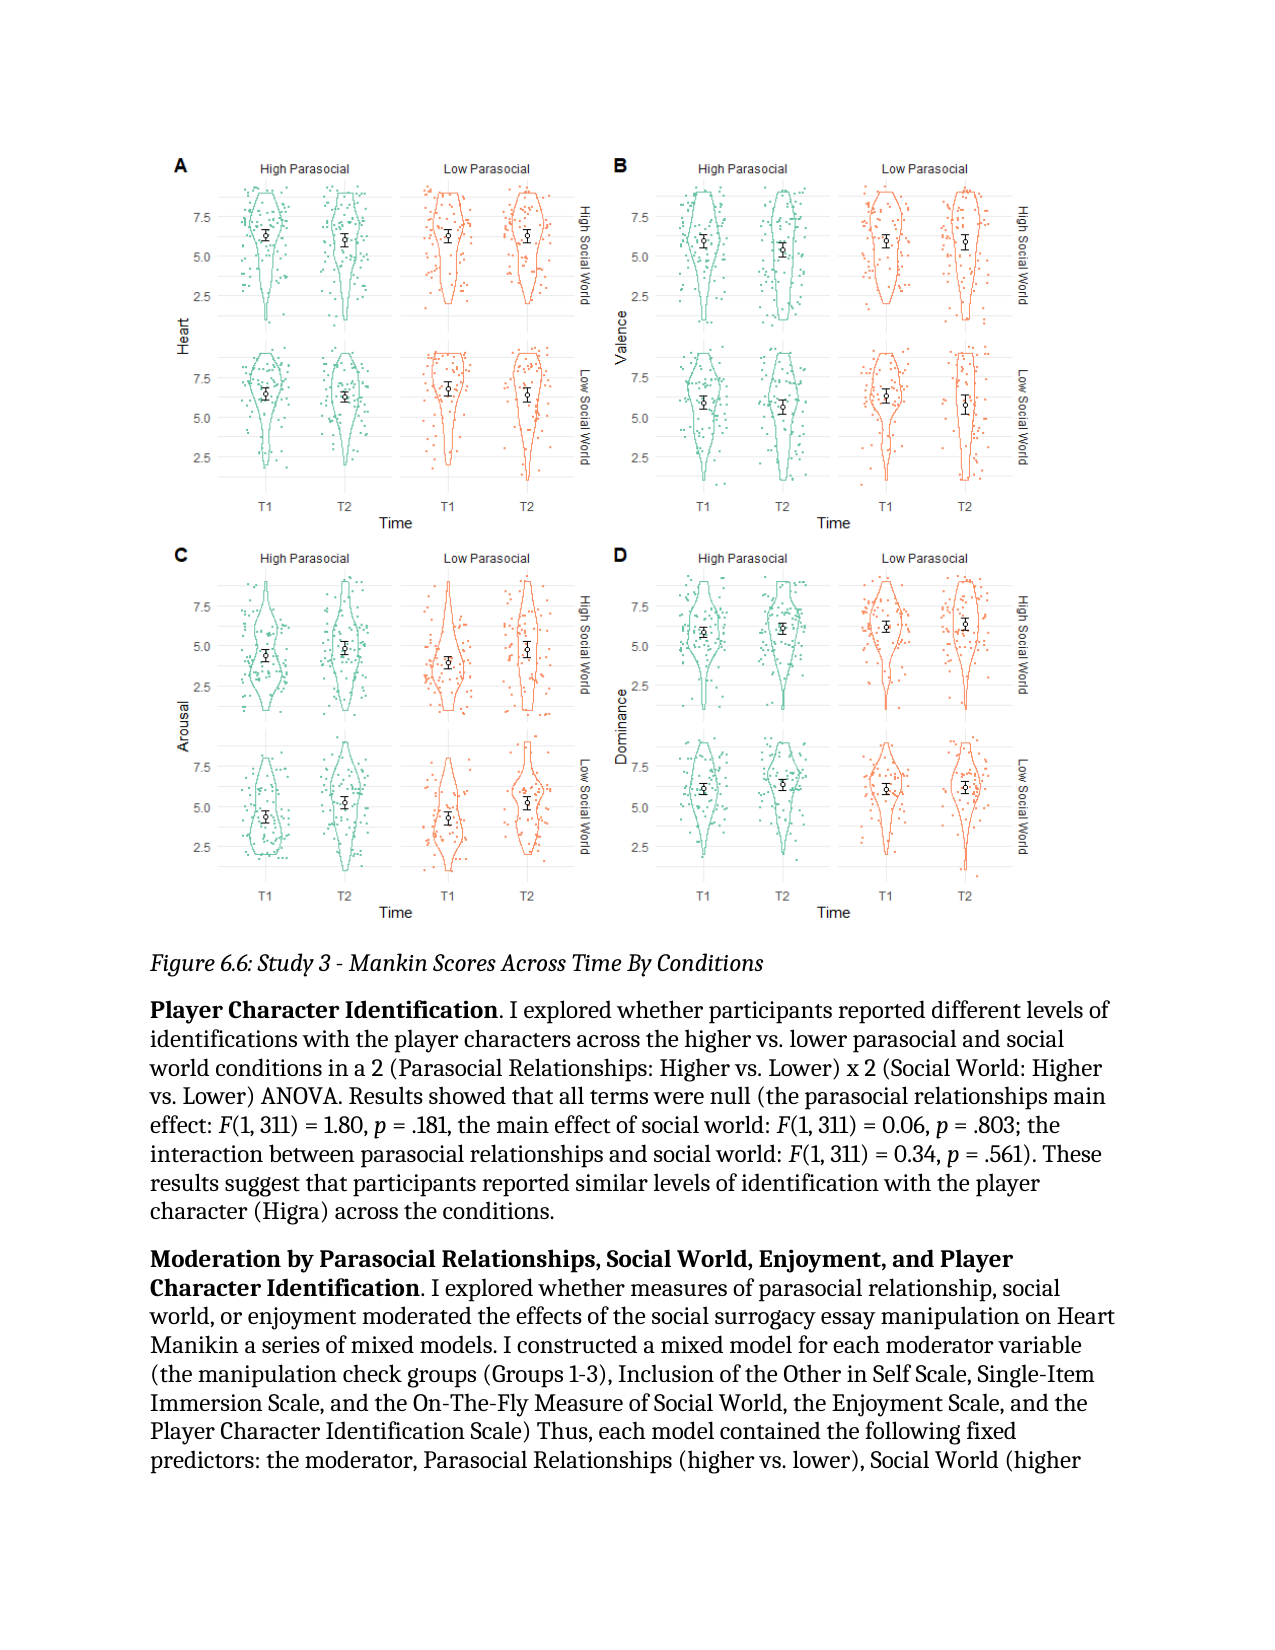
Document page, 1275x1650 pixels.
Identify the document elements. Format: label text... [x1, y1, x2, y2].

text Player Character Identification. I explored whether participants reported different levels of identifications with the player characters across the higher vs. lower parasocial and social world conditions in a 2 (Parasocial Relationships: Higher vs. Lower) x 2 (Social World: Higher vs. Lower) ANOVA. Results showed that all terms were null (the parasocial relationships main effect: F(1, 311) = 1.80, p = .181, the main effect of social world: F(1, 311) = 0.06, p = .803; the interaction between parasocial relationships and social world: F(1, 311) = 0.34, p = .561). These results suggest that participants reported similar levels of identification with the player character (Higra) across the conditions. [150, 996, 1125, 1226]
text Figure 6.6: Study 3 - Mankin Scores Across Time By Conditions [150, 948, 1125, 977]
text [150, 1245, 1125, 1475]
picture [168, 150, 1044, 928]
